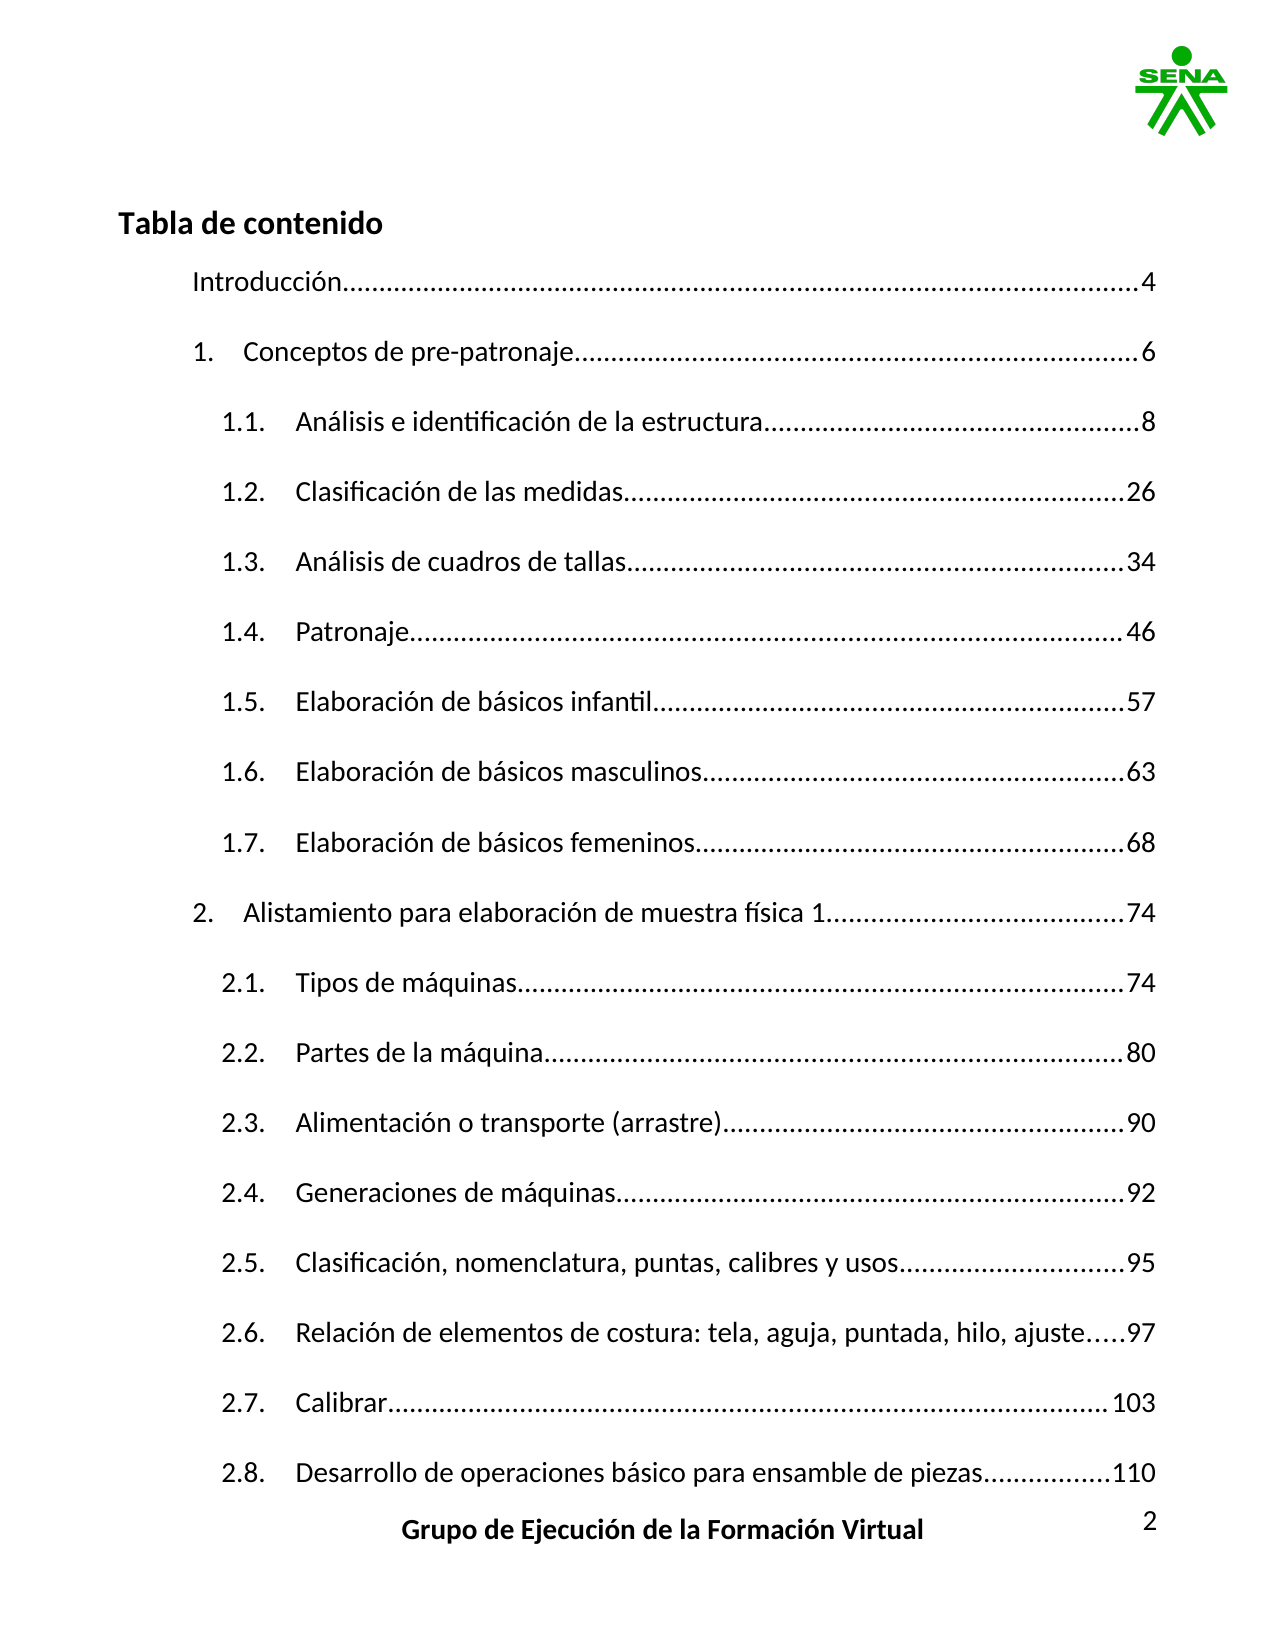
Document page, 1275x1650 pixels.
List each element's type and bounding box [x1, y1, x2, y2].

picture [1135, 46, 1228, 136]
